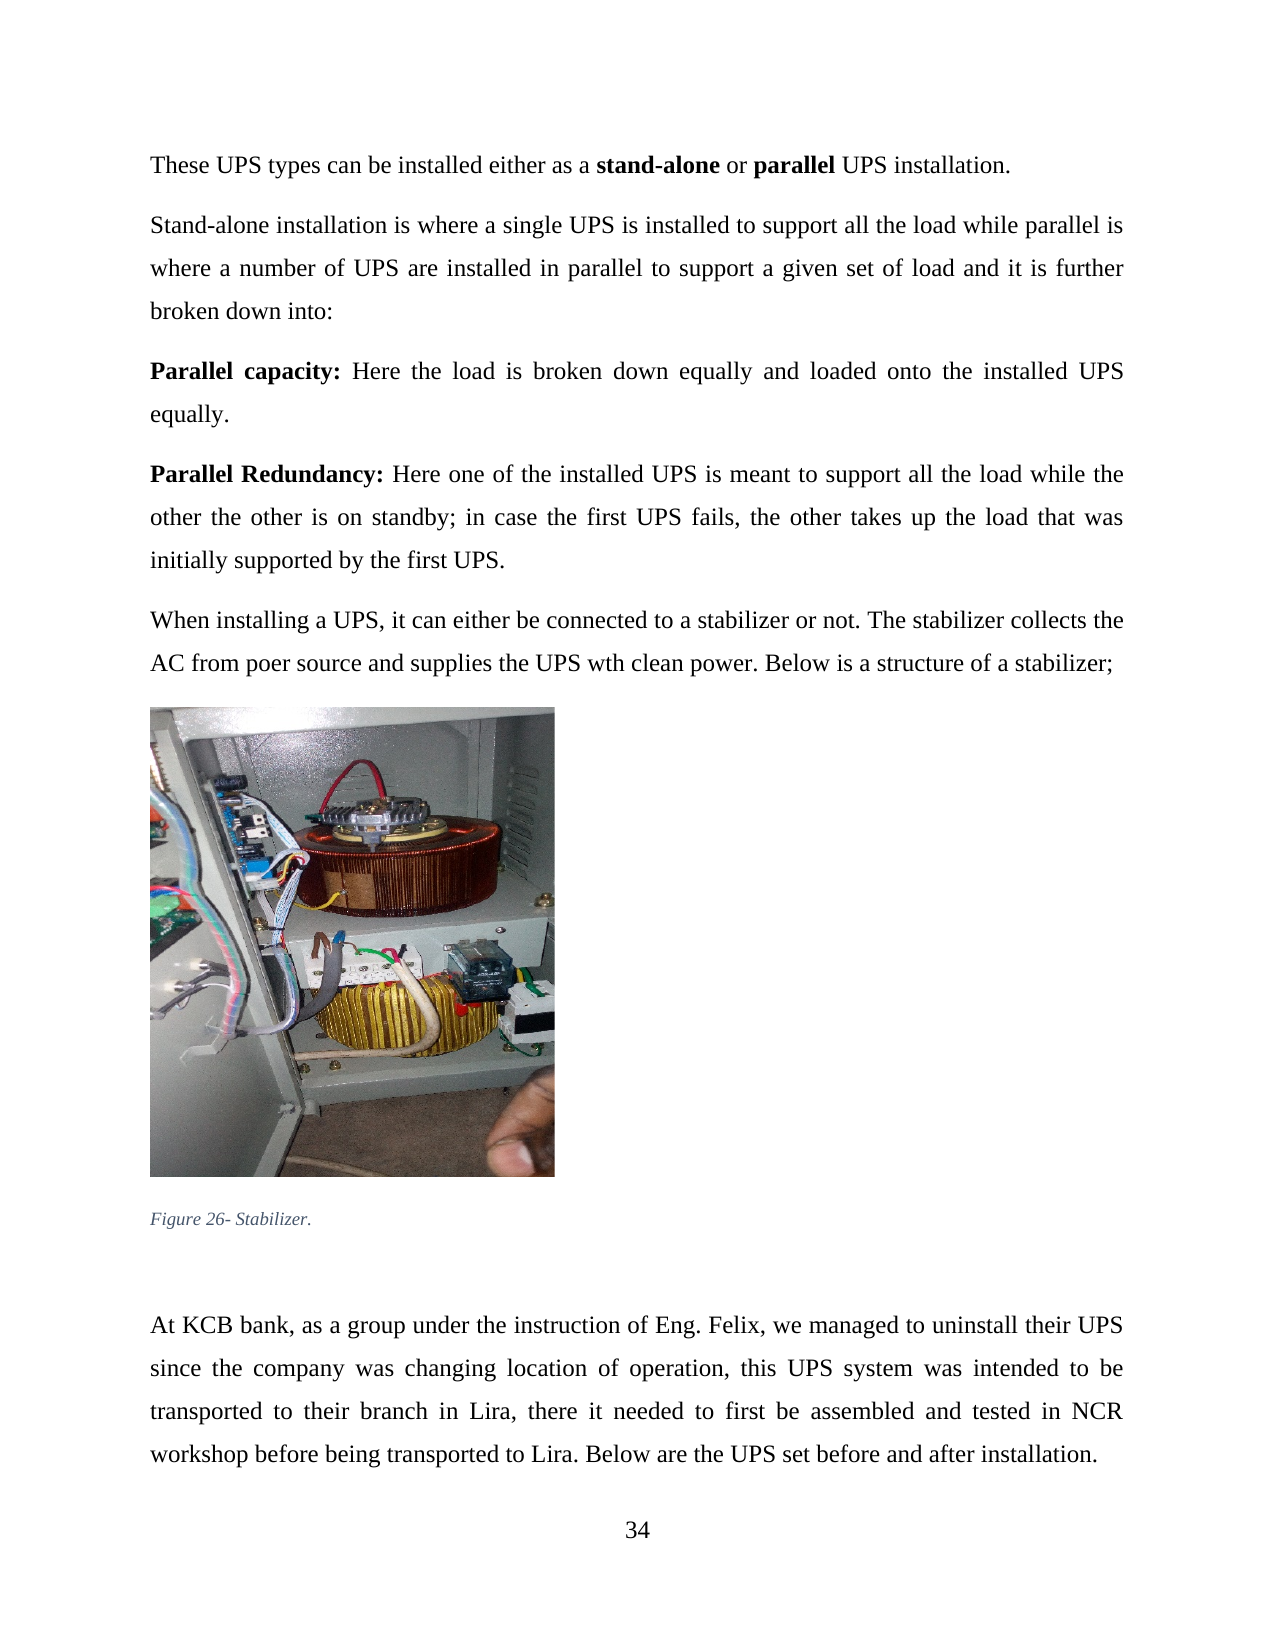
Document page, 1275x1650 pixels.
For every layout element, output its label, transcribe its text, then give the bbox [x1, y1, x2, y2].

picture [150, 707, 555, 1177]
text When installing a UPS, it can either be connected to a stabilizer or not. The stabilizer collects the AC from poer source and supplies the UPS wth clean power. Below is a structure of a stabilizer; [150, 605, 1125, 677]
text These UPS types can be installed either as a stand-alone or parallel UPS installation. [150, 150, 1125, 179]
text Parallel Redundancy: Here one of the installed UPS is meant to support all the load while the other the other is on standby; in case the first UPS fails, the other takes up the load that was initially supported by the first UPS. [150, 459, 1125, 574]
text Parallel capacity: Here the load is broken down equally and loaded onto the installed UPS equally. [150, 356, 1125, 428]
text Figure 26- Stabilizer. [150, 1207, 1125, 1229]
text Stand-alone installation is where a single UPS is installed to support all the load while parallel is where a number of UPS are installed in parallel to support a given set of load and it is further broken down into: [150, 210, 1125, 325]
text At KCB bank, as a group under the instruction of Eng. Felix, we managed to uninstall their UPS since the company was changing location of operation, this UPS system was intended to be transported to their branch in Lira, there it needed to first be assembled and tested in NCR workshop before being transported to Lira. Below are the UPS set before and after installation. [150, 1310, 1125, 1468]
